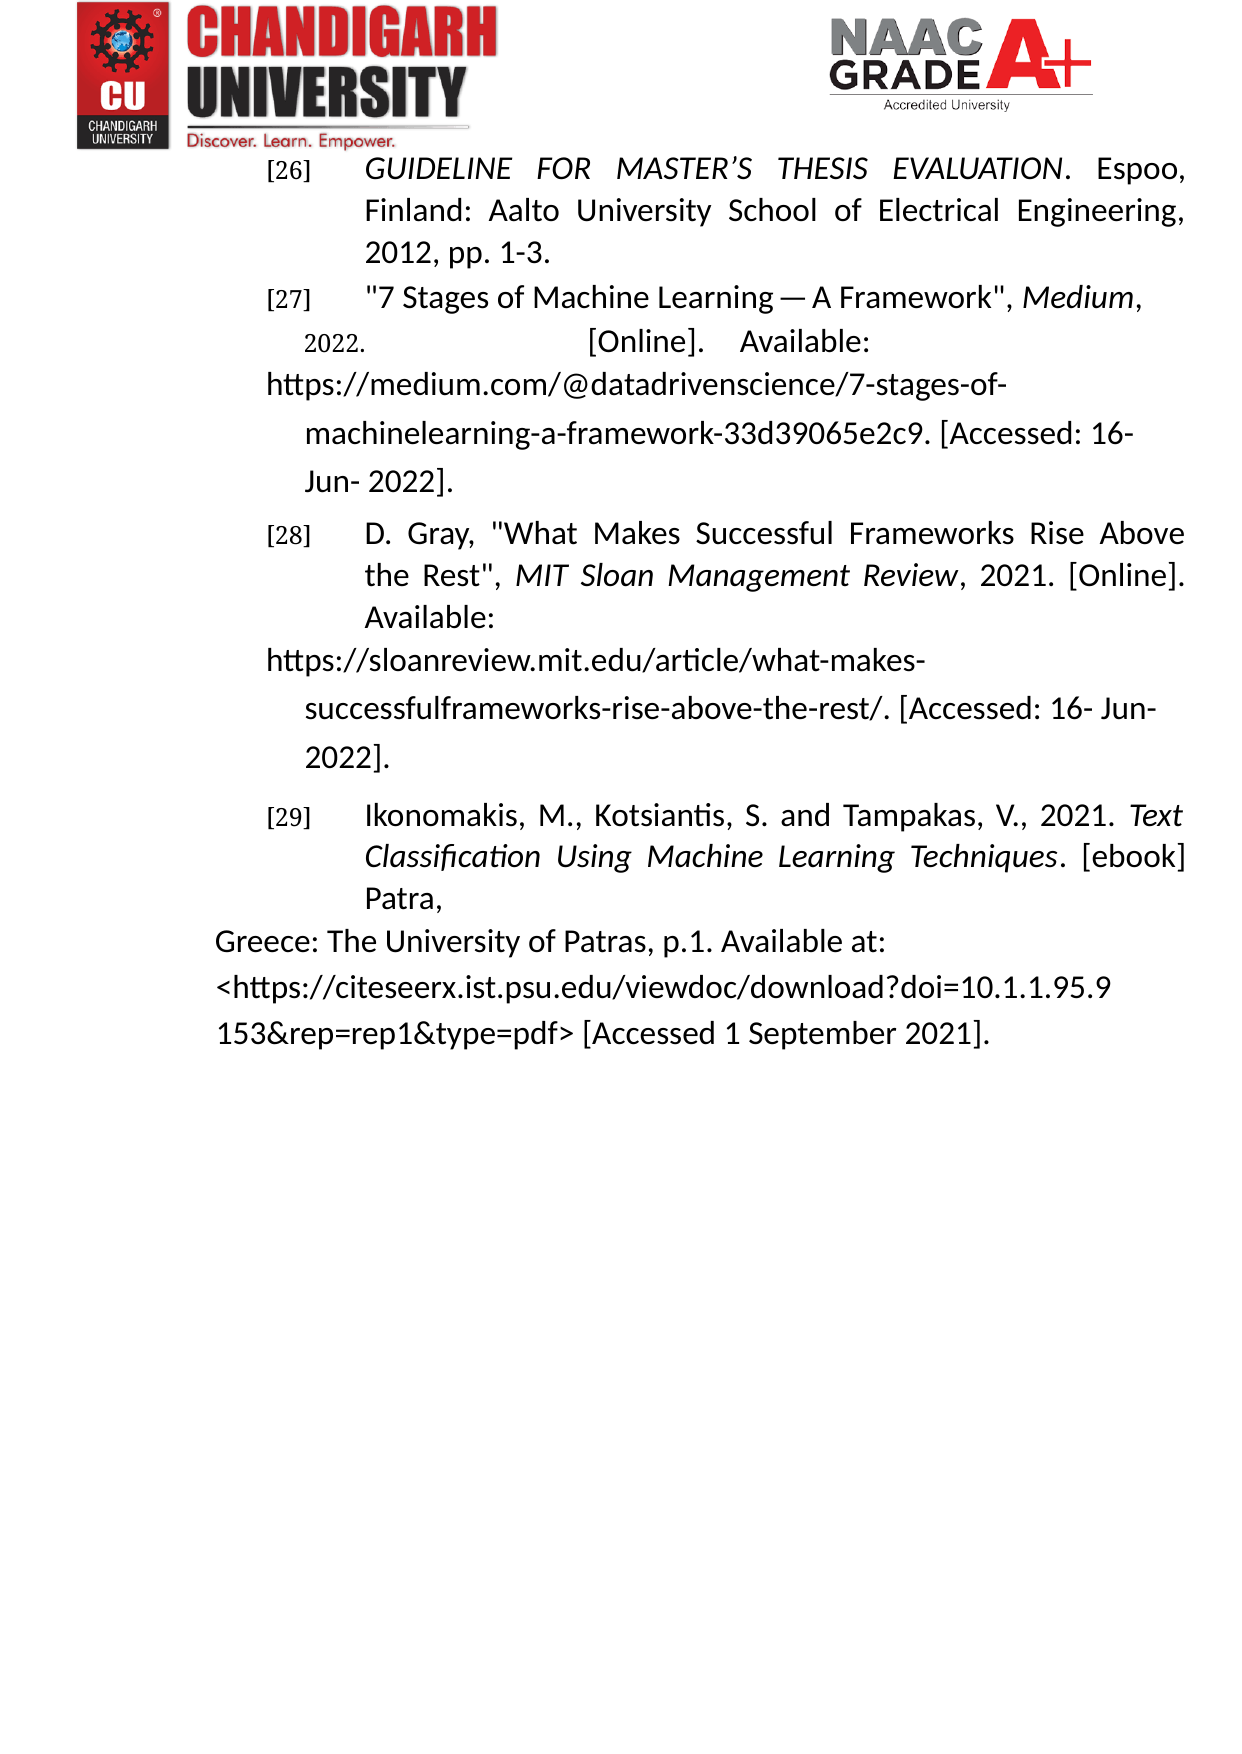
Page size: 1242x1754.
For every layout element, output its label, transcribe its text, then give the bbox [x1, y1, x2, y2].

text https://medium.com/@datadrivenscience/7-stages-of-machinelearning-a-framework-33d39065e2c9. [Accessed: 16- Jun- 2022]. [266, 363, 1186, 501]
text Greece: The University of Patras, p.1. Available at: <https://citeseerx.ist.psu.edu/viewdoc/download?doi=10.1.1.95.9 153&rep=rep1&type=pdf> [Accessed 1 September 2021]. [214, 920, 1192, 1053]
list GUIDELINE FOR MASTER’S THESIS EVALUATION. Espoo, Finland: Aalto University School of Electrical Engineering, 2012, pp. 1-3. [266, 147, 1186, 271]
list [Online]. Available: [303, 320, 1186, 361]
list D. Gray, "What Makes Successful Frameworks Rise Above the Rest", MIT Sloan Management Review, 2021. [Online]. Available: [266, 512, 1186, 637]
picture [75, 0, 499, 153]
list "7 Stages of Machine Learning — A Framework", Medium, [266, 276, 1186, 317]
list Ikonomakis, M., Kotsiantis, S. and Tampakas, V., 2021. Text Classification Using Machine Learning Techniques. [ebook] Patra, [266, 793, 1186, 918]
picture [829, 17, 1093, 112]
text https://sloanreview.mit.edu/article/what-makes-successfulframeworks-rise-above-the-rest/. [Accessed: 16- Jun- 2022]. [266, 639, 1186, 777]
